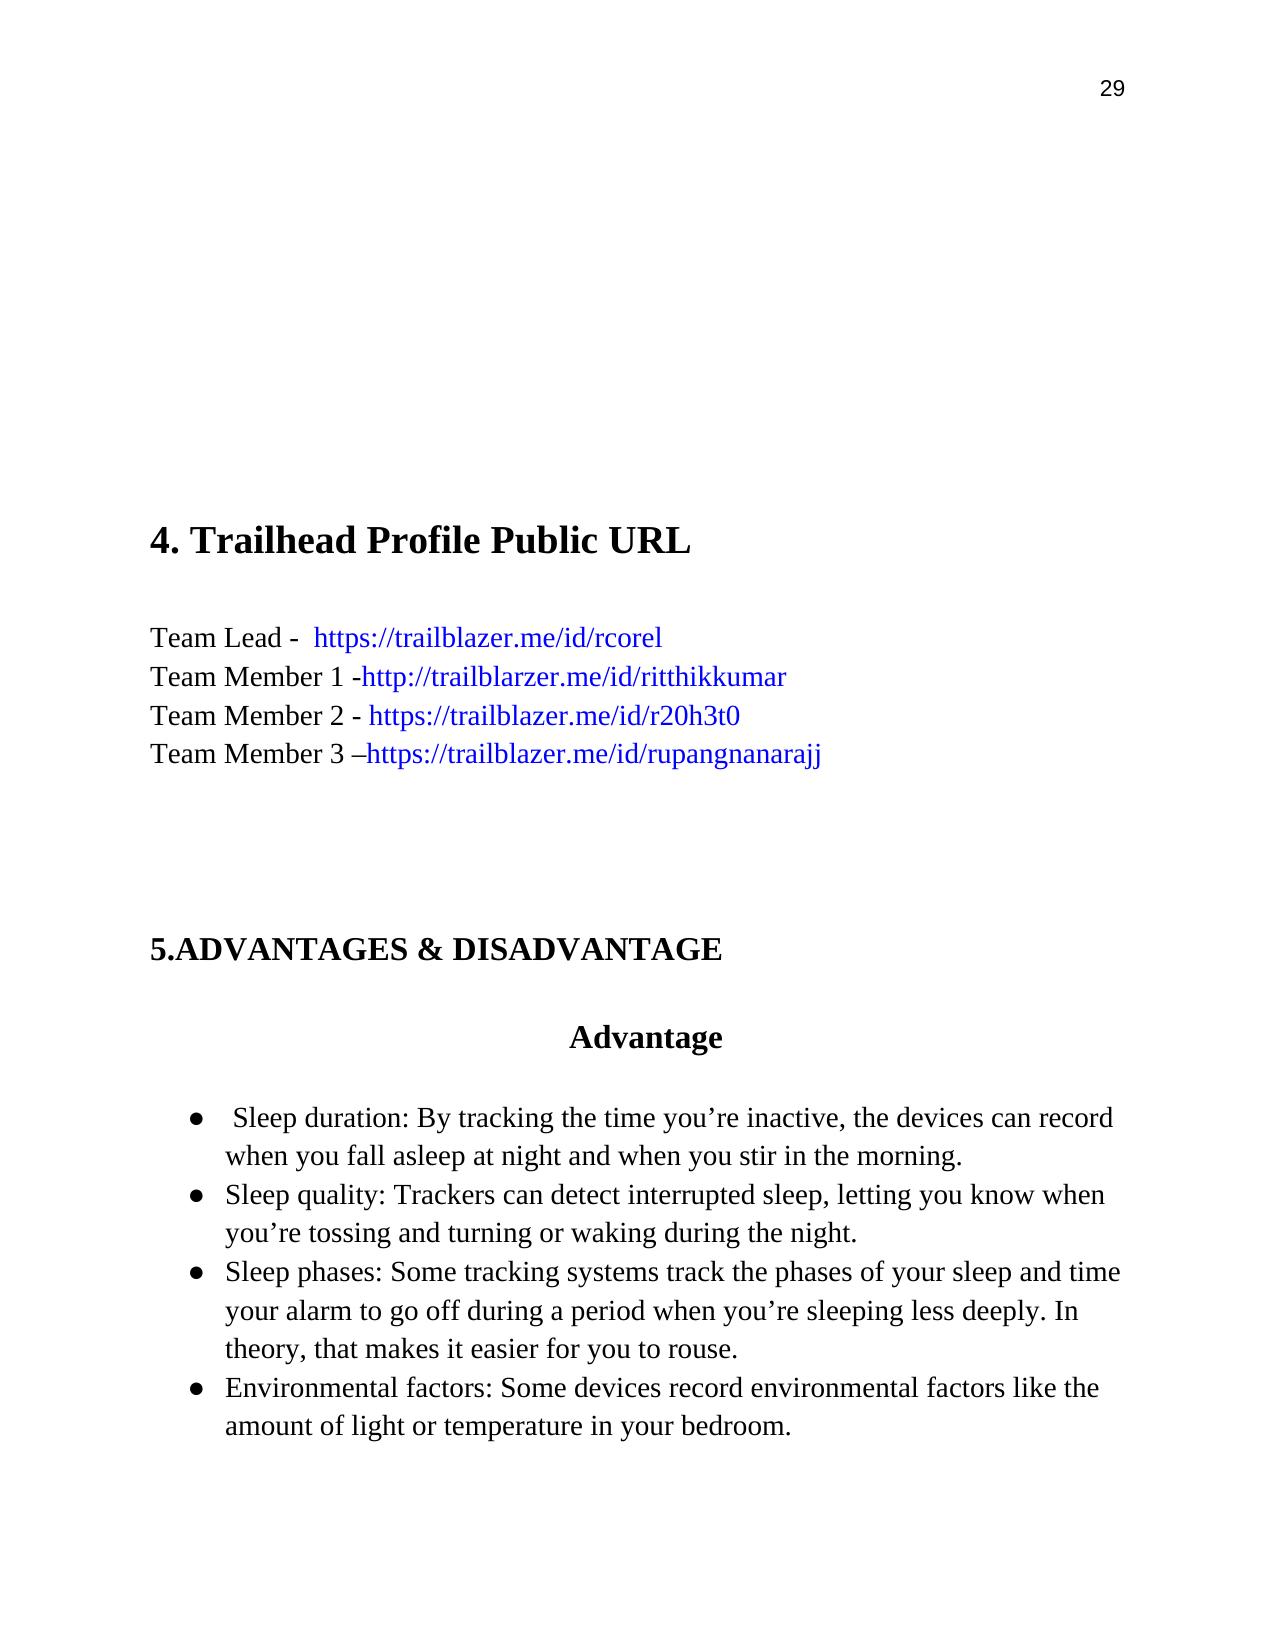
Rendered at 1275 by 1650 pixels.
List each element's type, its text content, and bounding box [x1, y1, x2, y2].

list Sleep phases: Some tracking systems track the phases of your sleep and time your alarm to go off during a period when you’re sleeping less deeply. In theory, that makes it easier for you to rouse. [187, 1254, 1125, 1365]
text 5.ADVANTAGES & DISADVANTAGE [150, 929, 1125, 967]
list Sleep duration: By tracking the time you’re inactive, the devices can record when you fall asleep at night and when you stir in the morning. [187, 1100, 1125, 1172]
text Team Lead - https://trailblazer.me/id/rcorel [150, 621, 1125, 654]
list Sleep quality: Trackers can detect interrupted sleep, letting you know when you’re tossing and turning or waking during the night. [187, 1177, 1125, 1249]
text 4. Trailhead Profile Public URL [150, 516, 1125, 562]
text Team Member 3 –https://trailblazer.me/id/rupangnanarajj [150, 736, 1125, 770]
list Environmental factors: Some devices record environmental factors like the amount of light or temperature in your bedroom. [187, 1370, 1125, 1442]
text Team Member 2 - https://trailblazer.me/id/r20h3t0 [150, 698, 1125, 731]
text Team Member 1 -http://trailblarzer.me/id/ritthikkumar [150, 659, 1125, 693]
text Advantage [150, 1017, 1125, 1055]
